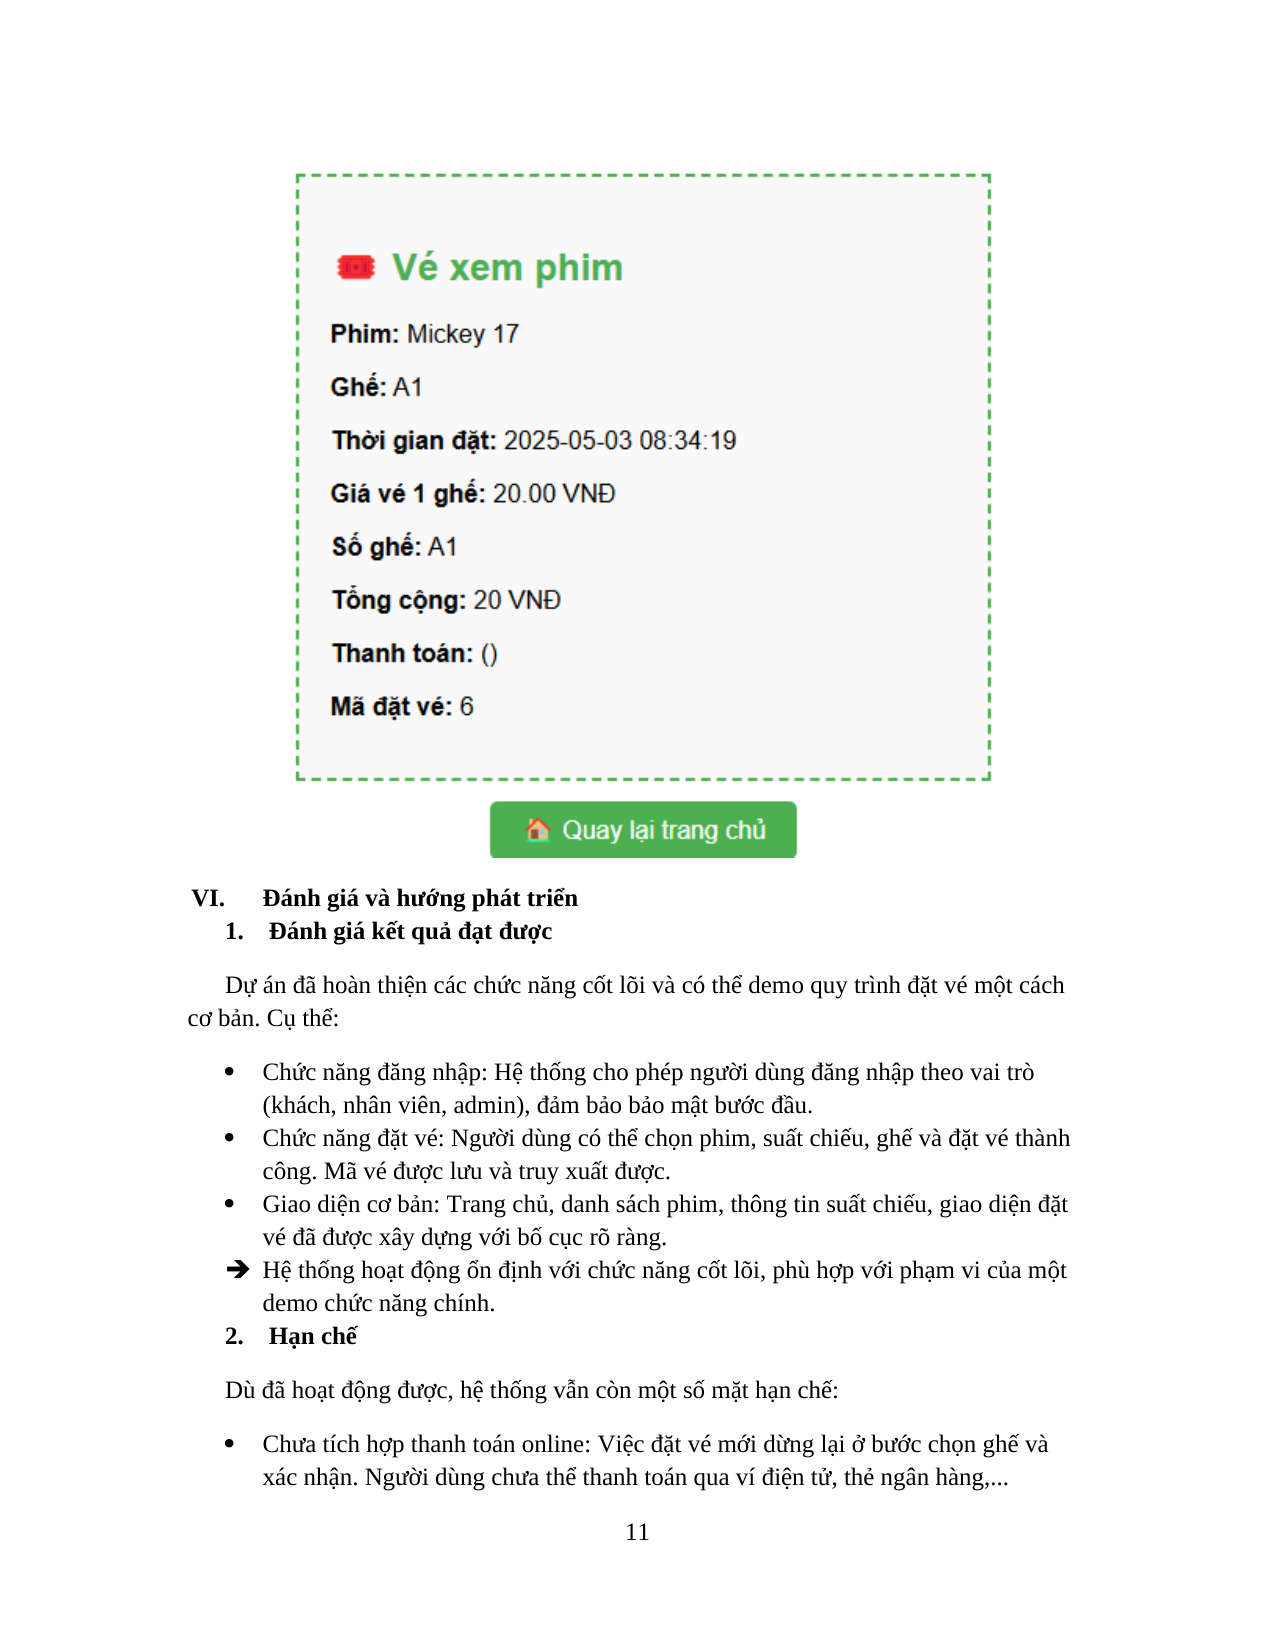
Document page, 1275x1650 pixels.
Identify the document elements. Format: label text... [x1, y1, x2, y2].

list Đánh giá và hướng phát triển [225, 883, 1087, 912]
text Dù đã hoạt động được, hệ thống vẫn còn một số mặt hạn chế: [187, 1375, 1087, 1403]
list Hệ thống hoạt động ổn định với chức năng cốt lõi, phù hợp với phạm vi của một demo chức năng chính. [225, 1255, 1087, 1317]
list Chức năng đặt vé: Người dùng có thể chọn phim, suất chiếu, ghế và đặt vé thành công. Mã vé được lưu và truy xuất được. [225, 1123, 1087, 1184]
list Chưa tích hợp thanh toán online: Việc đặt vé mới dừng lại ở bước chọn ghế và xác nhận. Người dùng chưa thể thanh toán qua ví điện tử, thẻ ngân hàng,... [225, 1429, 1087, 1490]
list Giao diện cơ bản: Trang chủ, danh sách phim, thông tin suất chiếu, giao diện đặt vé đã được xây dựng với bố cục rõ ràng. [225, 1189, 1087, 1251]
list Hạn chế [225, 1321, 1087, 1350]
list Chức năng đăng nhập: Hệ thống cho phép người dùng đăng nhập theo vai trò (khách, nhân viên, admin), đảm bảo bảo mật bước đầu. [225, 1057, 1087, 1118]
list Đánh giá kết quả đạt được [225, 916, 1087, 945]
text Dự án đã hoàn thiện các chức năng cốt lõi và có thể demo quy trình đặt vé một cách cơ bản. Cụ thể: [187, 970, 1087, 1032]
picture [279, 150, 996, 858]
